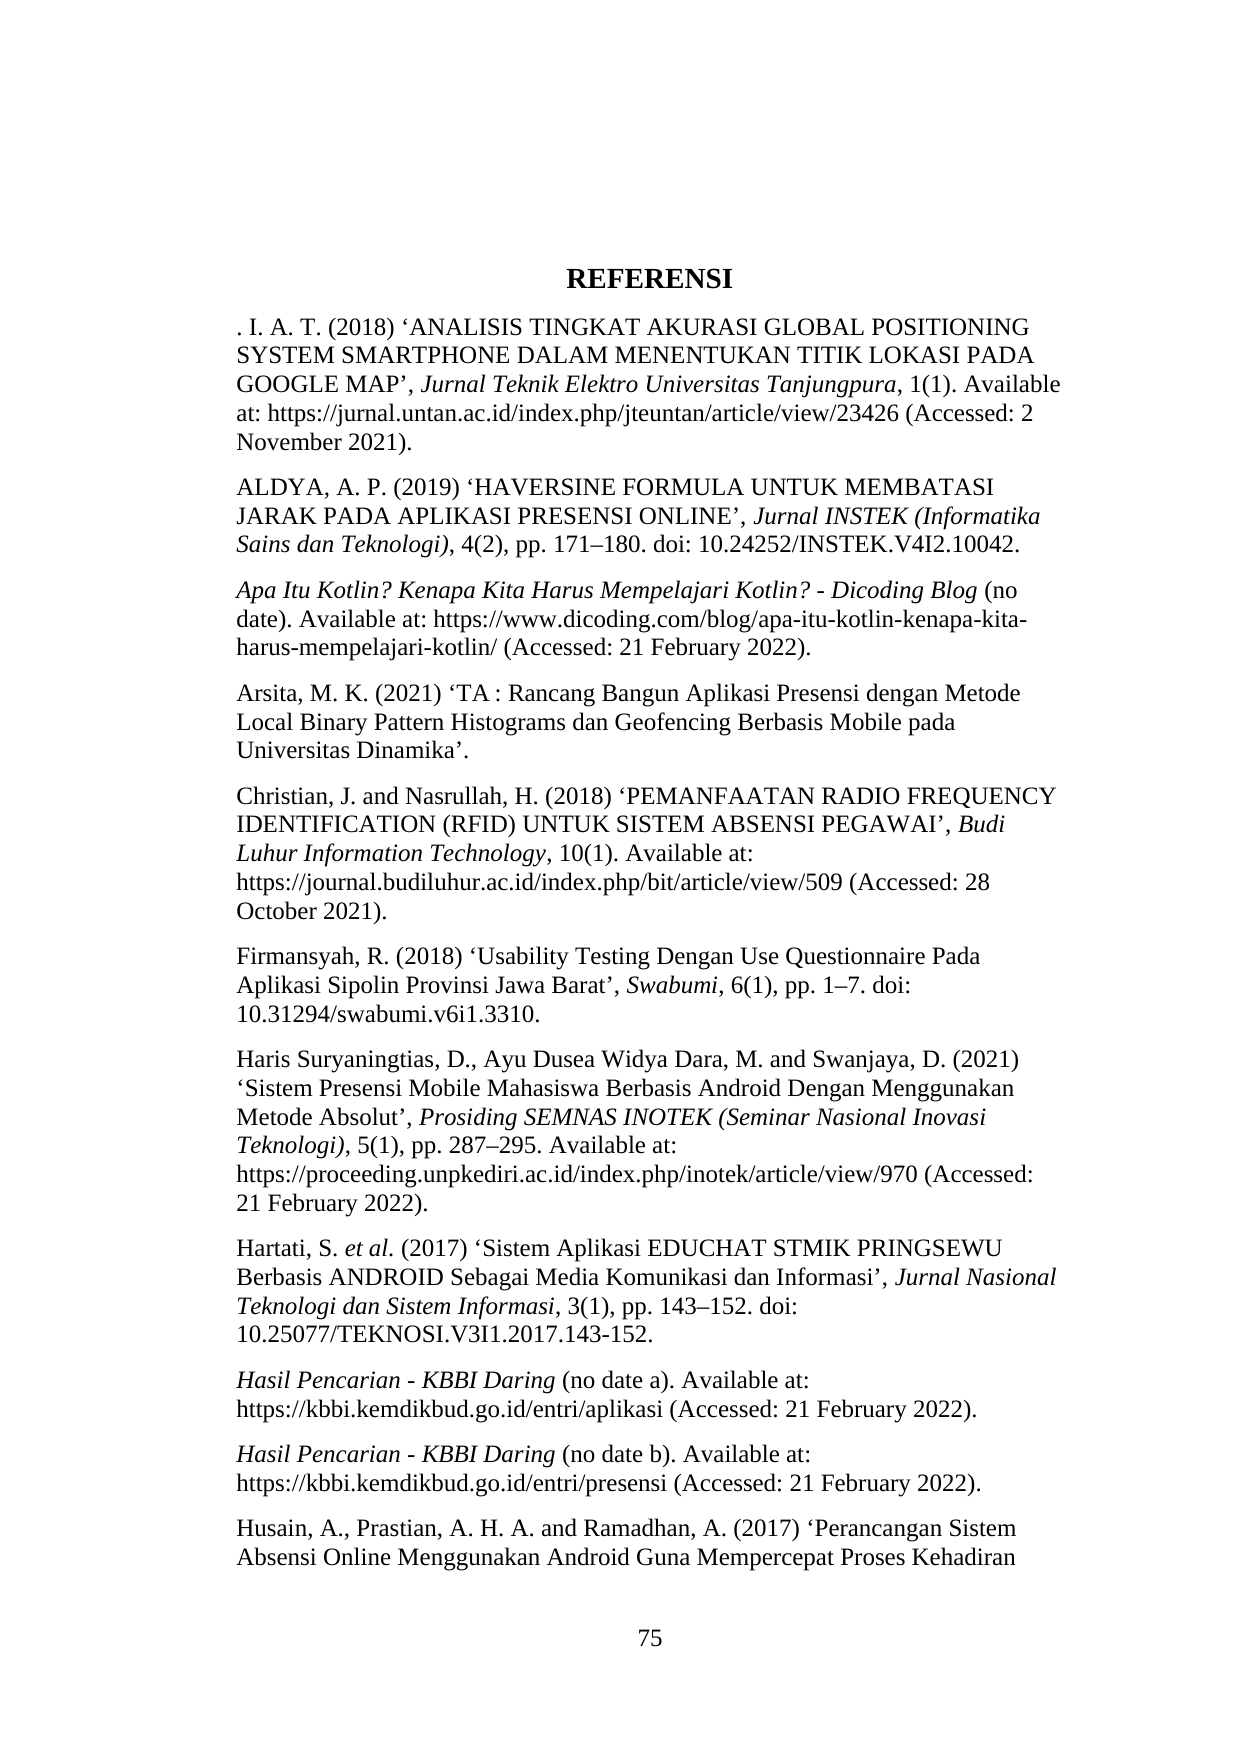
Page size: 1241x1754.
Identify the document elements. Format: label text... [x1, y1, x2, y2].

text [236, 1513, 1063, 1571]
subtitle REFERENSI [236, 261, 1063, 295]
text Hasil Pencarian - KBBI Daring (no date a). Available at: https://kbbi.kemdikbud.go.id/entri/aplikasi (Accessed: 21 February 2022). [236, 1365, 1063, 1422]
text Haris Suryaningtias, D., Ayu Dusea Widya Dara, M. and Swanjaya, D. (2021) ‘Sistem Presensi Mobile Mahasiswa Berbasis Android Dengan Menggunakan Metode Absolut’, Prosiding SEMNAS INOTEK (Seminar Nasional Inovasi Teknologi), 5(1), pp. 287–295. Available at: https://proceeding.unpkediri.ac.id/index.php/inotek/article/view/970 (Accessed: 21 February 2022). [236, 1044, 1063, 1217]
text Apa Itu Kotlin? Kenapa Kita Harus Mempelajari Kotlin? - Dicoding Blog (no date). Available at: https://www.dicoding.com/blog/apa-itu-kotlin-kenapa-kita-harus-mempelajari-kotlin/ (Accessed: 21 February 2022). [236, 575, 1063, 661]
text Christian, J. and Nasrullah, H. (2018) ‘PEMANFAATAN RADIO FREQUENCY IDENTIFICATION (RFID) UNTUK SISTEM ABSENSI PEGAWAI’, Budi Luhur Information Technology, 10(1). Available at: https://journal.budiluhur.ac.id/index.php/bit/article/view/509 (Accessed: 28 October 2021). [236, 781, 1063, 924]
text Arsita, M. K. (2021) ‘TA : Rancang Bangun Aplikasi Presensi dengan Metode Local Binary Pattern Histograms dan Geofencing Berbasis Mobile pada Universitas Dinamika’. [236, 678, 1063, 764]
text Hartati, S. et al. (2017) ‘Sistem Aplikasi EDUCHAT STMIK PRINGSEWU Berbasis ANDROID Sebagai Media Komunikasi dan Informasi’, Jurnal Nasional Teknologi dan Sistem Informasi, 3(1), pp. 143–152. doi: 10.25077/TEKNOSI.V3I1.2017.143-152. [236, 1233, 1063, 1348]
text Firmansyah, R. (2018) ‘Usability Testing Dengan Use Questionnaire Pada Aplikasi Sipolin Provinsi Jawa Barat’, Swabumi, 6(1), pp. 1–7. doi: 10.31294/swabumi.v6i1.3310. [236, 941, 1063, 1027]
text ALDYA, A. P. (2019) ‘HAVERSINE FORMULA UNTUK MEMBATASI JARAK PADA APLIKASI PRESENSI ONLINE’, Jurnal INSTEK (Informatika Sains dan Teknologi), 4(2), pp. 171–180. doi: 10.24252/INSTEK.V4I2.10042. [236, 472, 1063, 558]
text Hasil Pencarian - KBBI Daring (no date b). Available at: https://kbbi.kemdikbud.go.id/entri/presensi (Accessed: 21 February 2022). [236, 1439, 1063, 1497]
text . I. A. T. (2018) ‘ANALISIS TINGKAT AKURASI GLOBAL POSITIONING SYSTEM SMARTPHONE DALAM MENENTUKAN TITIK LOKASI PADA GOOGLE MAP’, Jurnal Teknik Elektro Universitas Tanjungpura, 1(1). Available at: https://jurnal.untan.ac.id/index.php/jteuntan/article/view/23426 (Accessed: 2 November 2021). [236, 312, 1063, 455]
